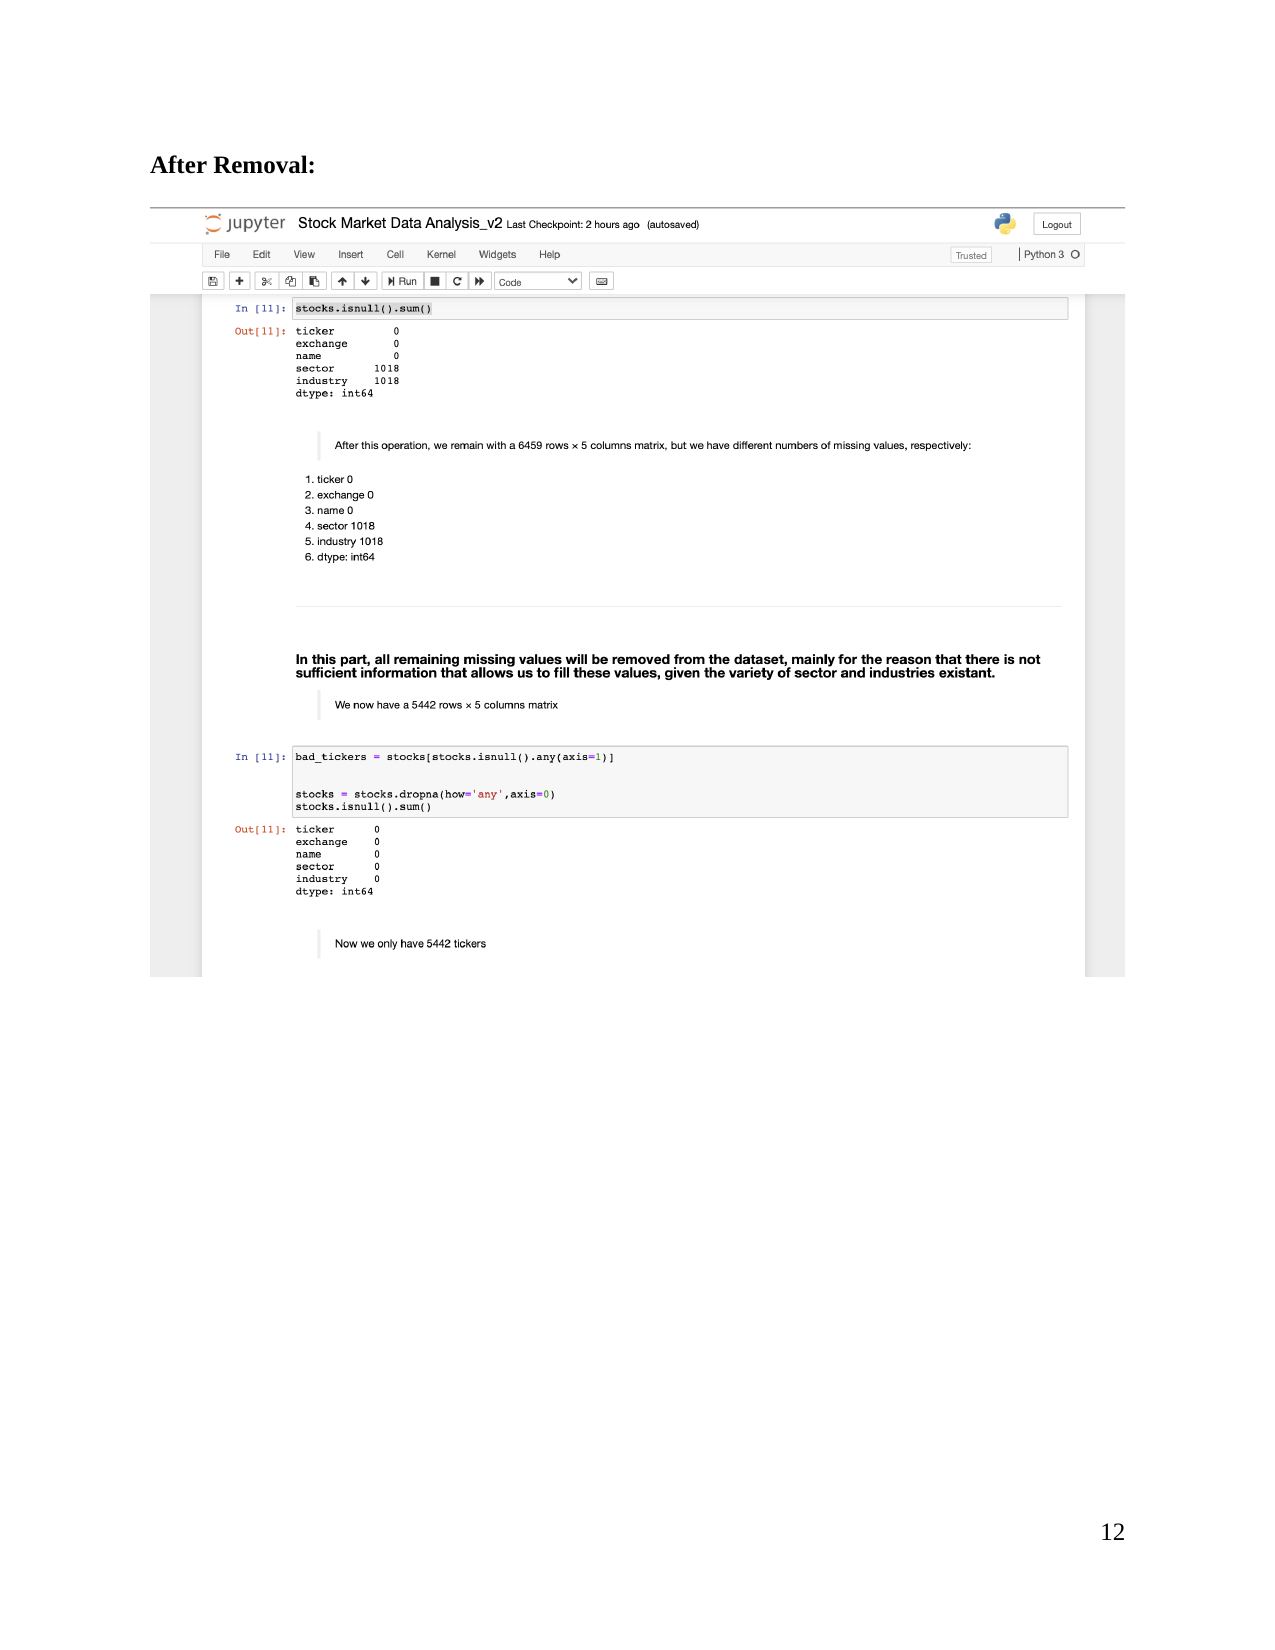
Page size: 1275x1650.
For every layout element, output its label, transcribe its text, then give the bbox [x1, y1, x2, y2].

picture [150, 207, 1125, 977]
text After Removal: [150, 150, 1125, 207]
